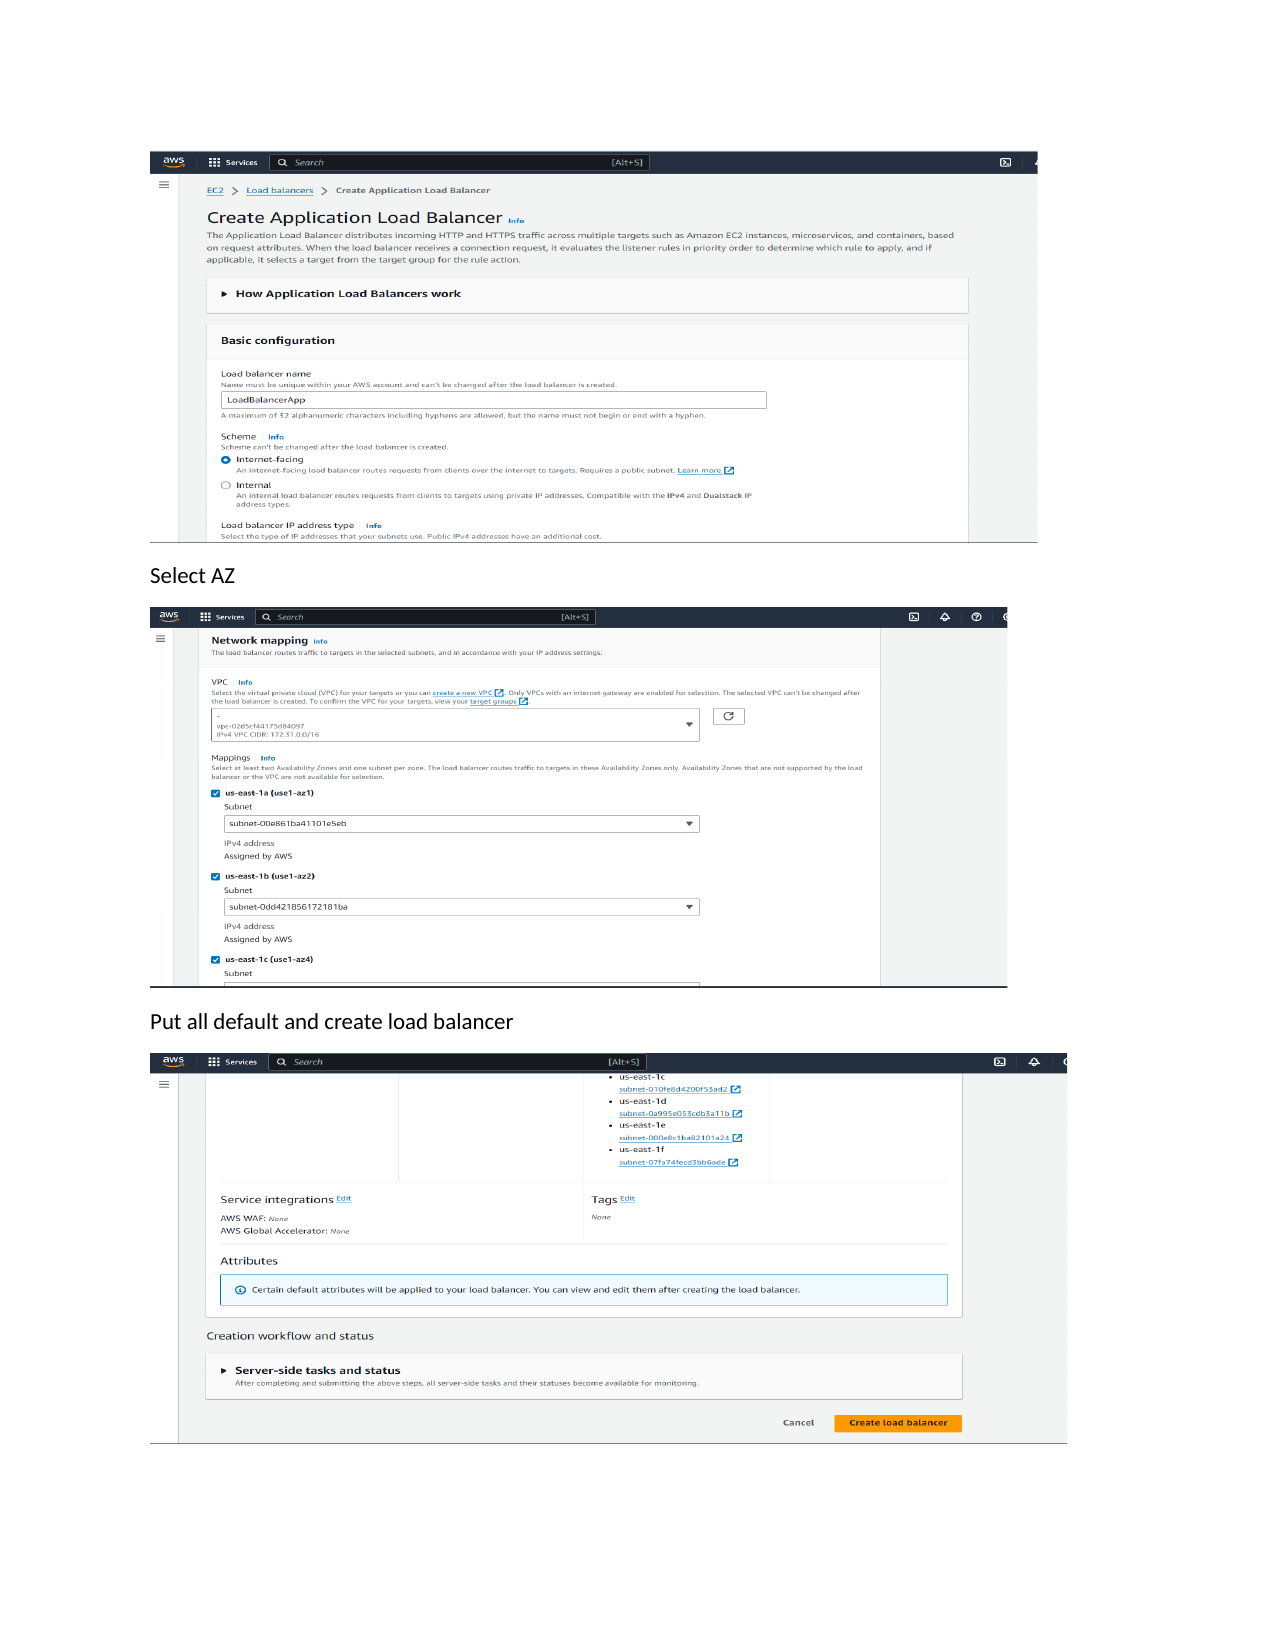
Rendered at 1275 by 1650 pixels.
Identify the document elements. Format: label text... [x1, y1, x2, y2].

text Put all default and create load balancer [150, 1007, 1125, 1035]
text Select AZ [150, 561, 1125, 589]
picture [150, 607, 1008, 988]
picture [150, 1053, 1068, 1444]
picture [150, 150, 1038, 543]
